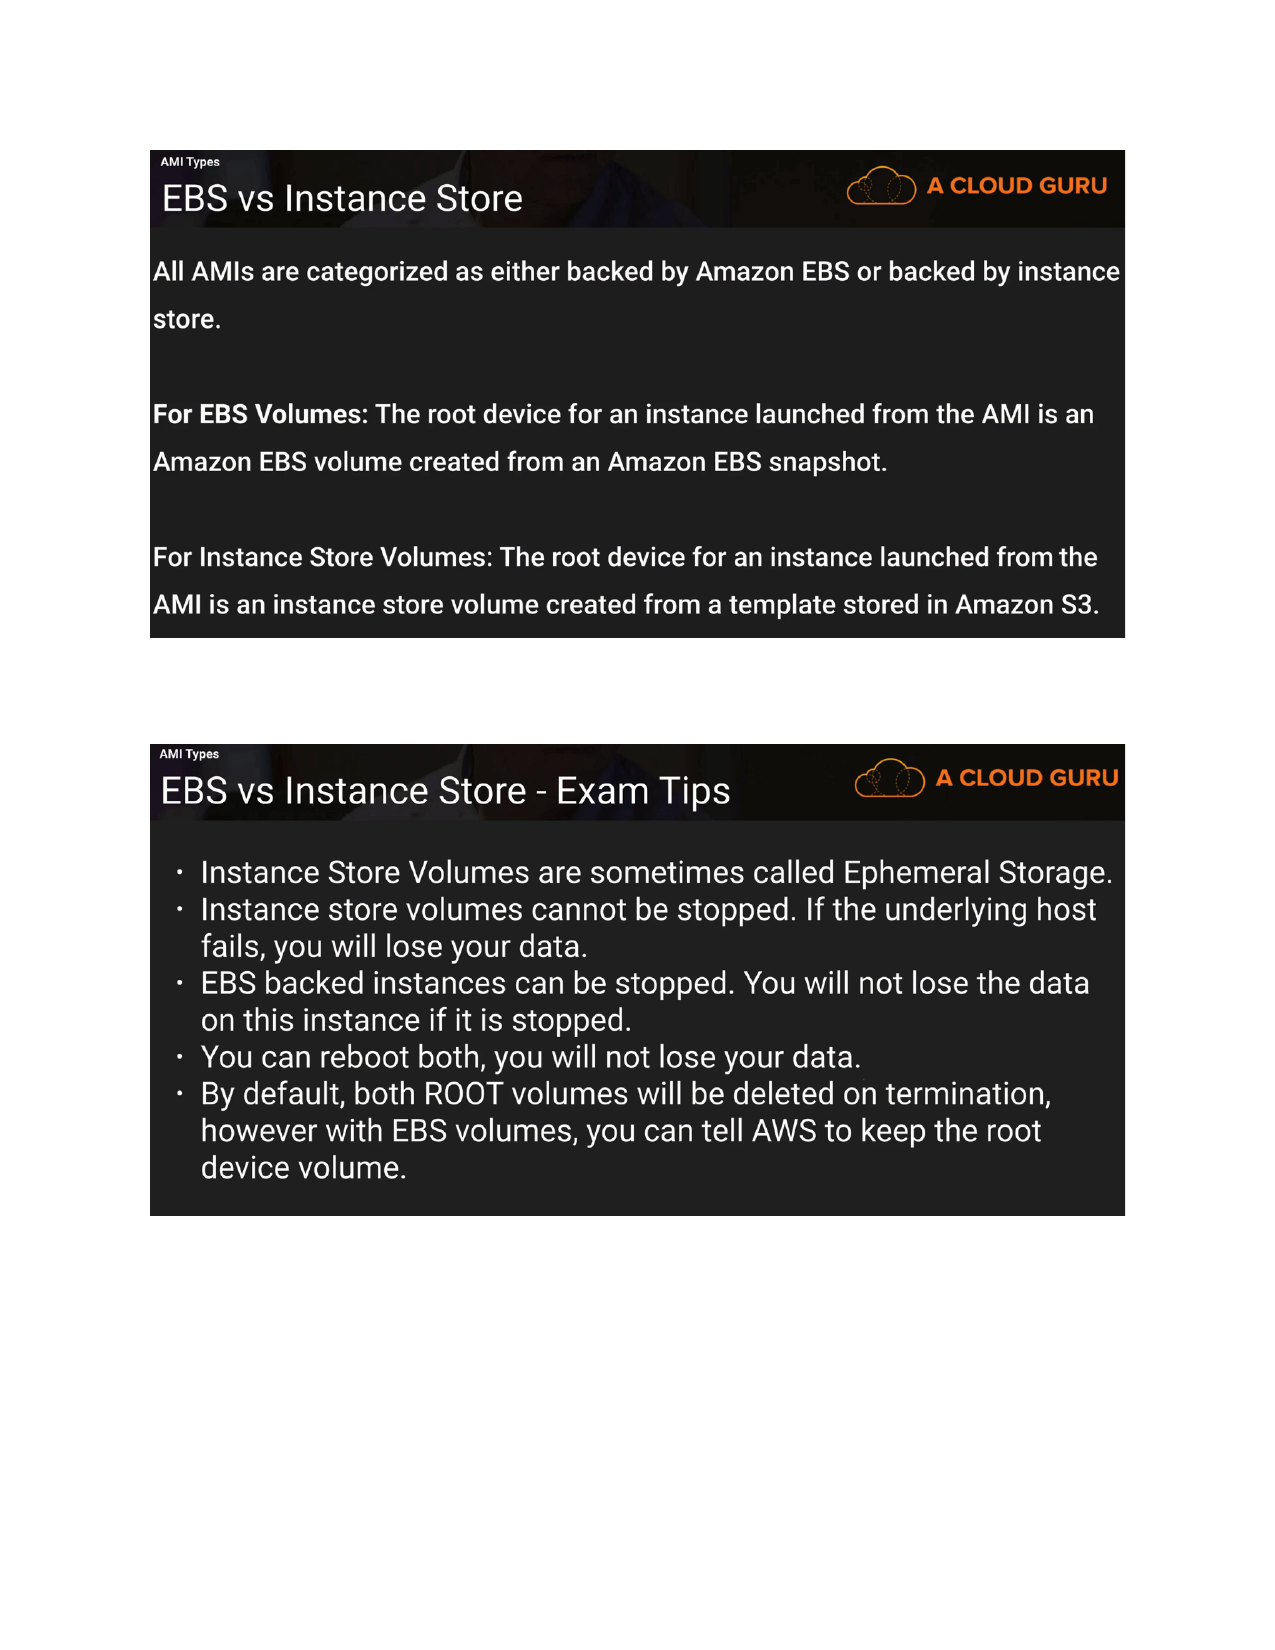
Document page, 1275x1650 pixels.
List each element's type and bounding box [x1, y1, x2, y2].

picture [150, 150, 1125, 638]
picture [150, 744, 1125, 1216]
